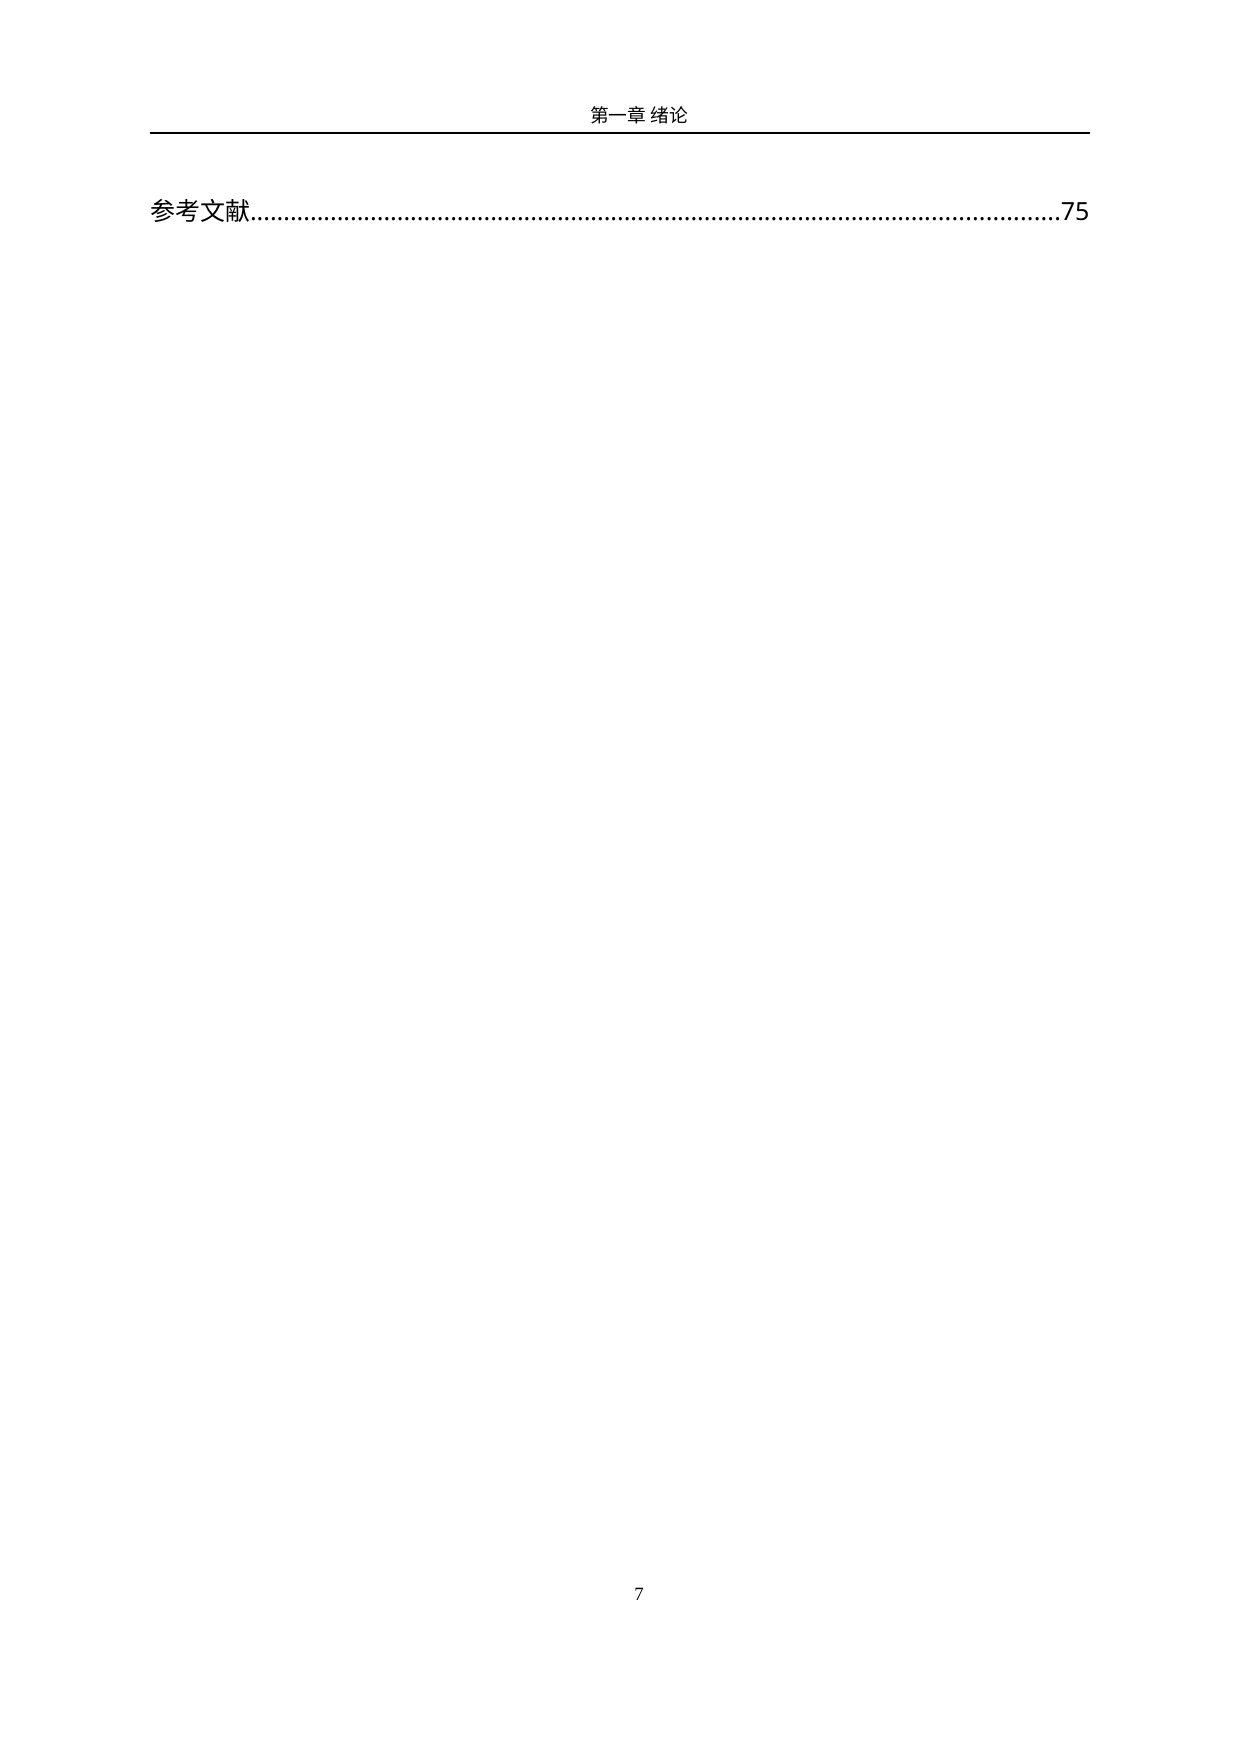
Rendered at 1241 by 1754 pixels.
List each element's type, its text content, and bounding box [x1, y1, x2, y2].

text 参考文献 75 [150, 187, 1090, 229]
